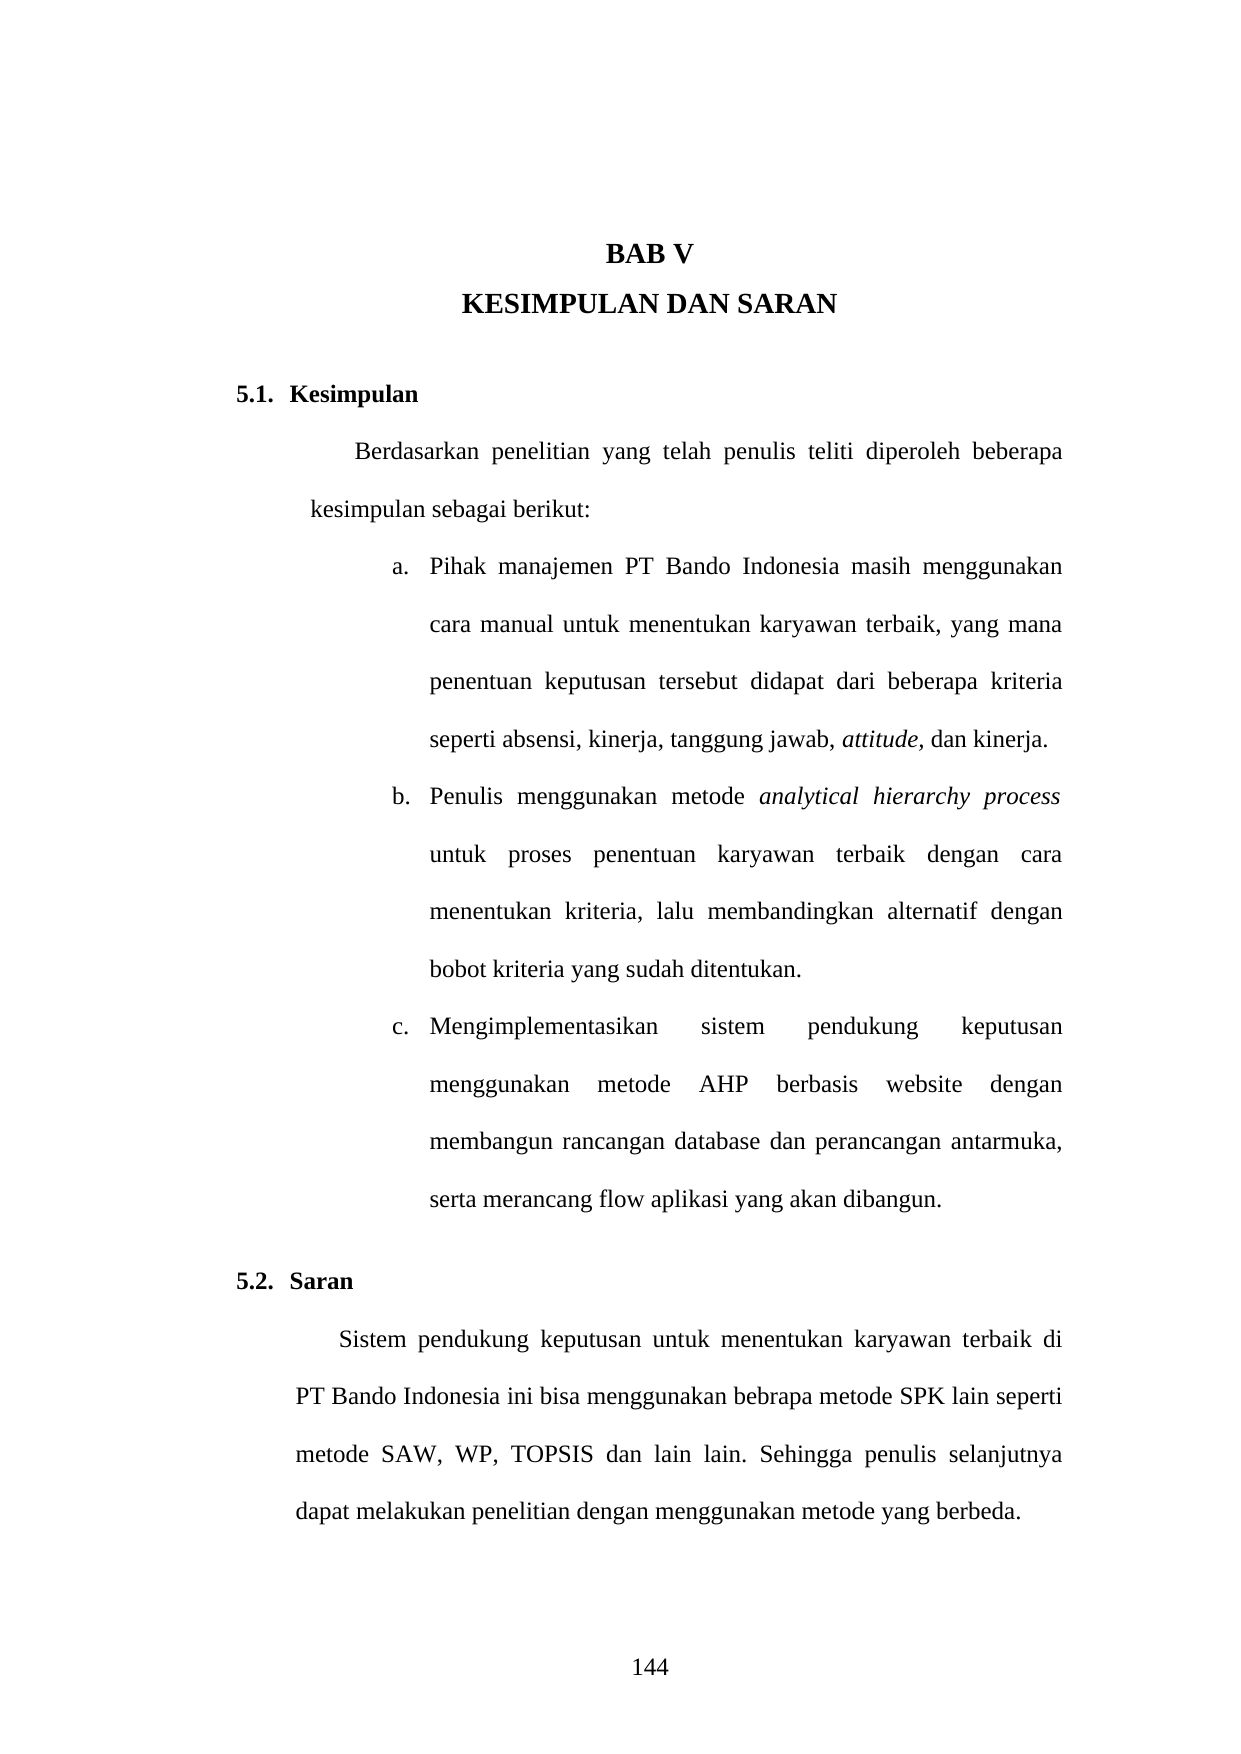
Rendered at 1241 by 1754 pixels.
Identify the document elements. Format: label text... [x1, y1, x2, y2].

list Pihak manajemen PT Bando Indonesia masih menggunakan cara manual untuk menentukan karyawan terbaik, yang mana penentuan keputusan tersebut didapat dari beberapa kriteria seperti absensi, kinerja, tanggung jawab, attitude, dan kinerja. [392, 551, 1063, 752]
list Penulis menggunakan metode analytical hierarchy process untuk proses penentuan karyawan terbaik dengan cara menentukan kriteria, lalu membandingkan alternatif dengan bobot kriteria yang sudah ditentukan. [392, 781, 1063, 982]
subtitle BAB V [236, 236, 1063, 270]
list Sistem pendukung keputusan untuk menentukan karyawan terbaik di PT Bando Indonesia ini bisa menggunakan bebrapa metode SPK lain seperti metode SAW, WP, TOPSIS dan lain lain. Sehingga penulis selanjutnya dapat melakukan penelitian dengan menggunakan metode yang berbeda. [295, 1324, 1063, 1525]
list Berdasarkan penelitian yang telah penulis teliti diperoleh beberapa kesimpulan sebagai berikut: [310, 436, 1063, 522]
subtitle Kesimpulan [236, 379, 1063, 407]
list Mengimplementasikan sistem pendukung keputusan menggunakan metode AHP berbasis website dengan membangun rancangan database dan perancangan antarmuka, serta merancang flow aplikasi yang akan dibangun. [392, 1011, 1063, 1212]
subtitle KESIMPULAN DAN SARAN [236, 287, 1063, 320]
subtitle Saran [236, 1266, 1063, 1295]
